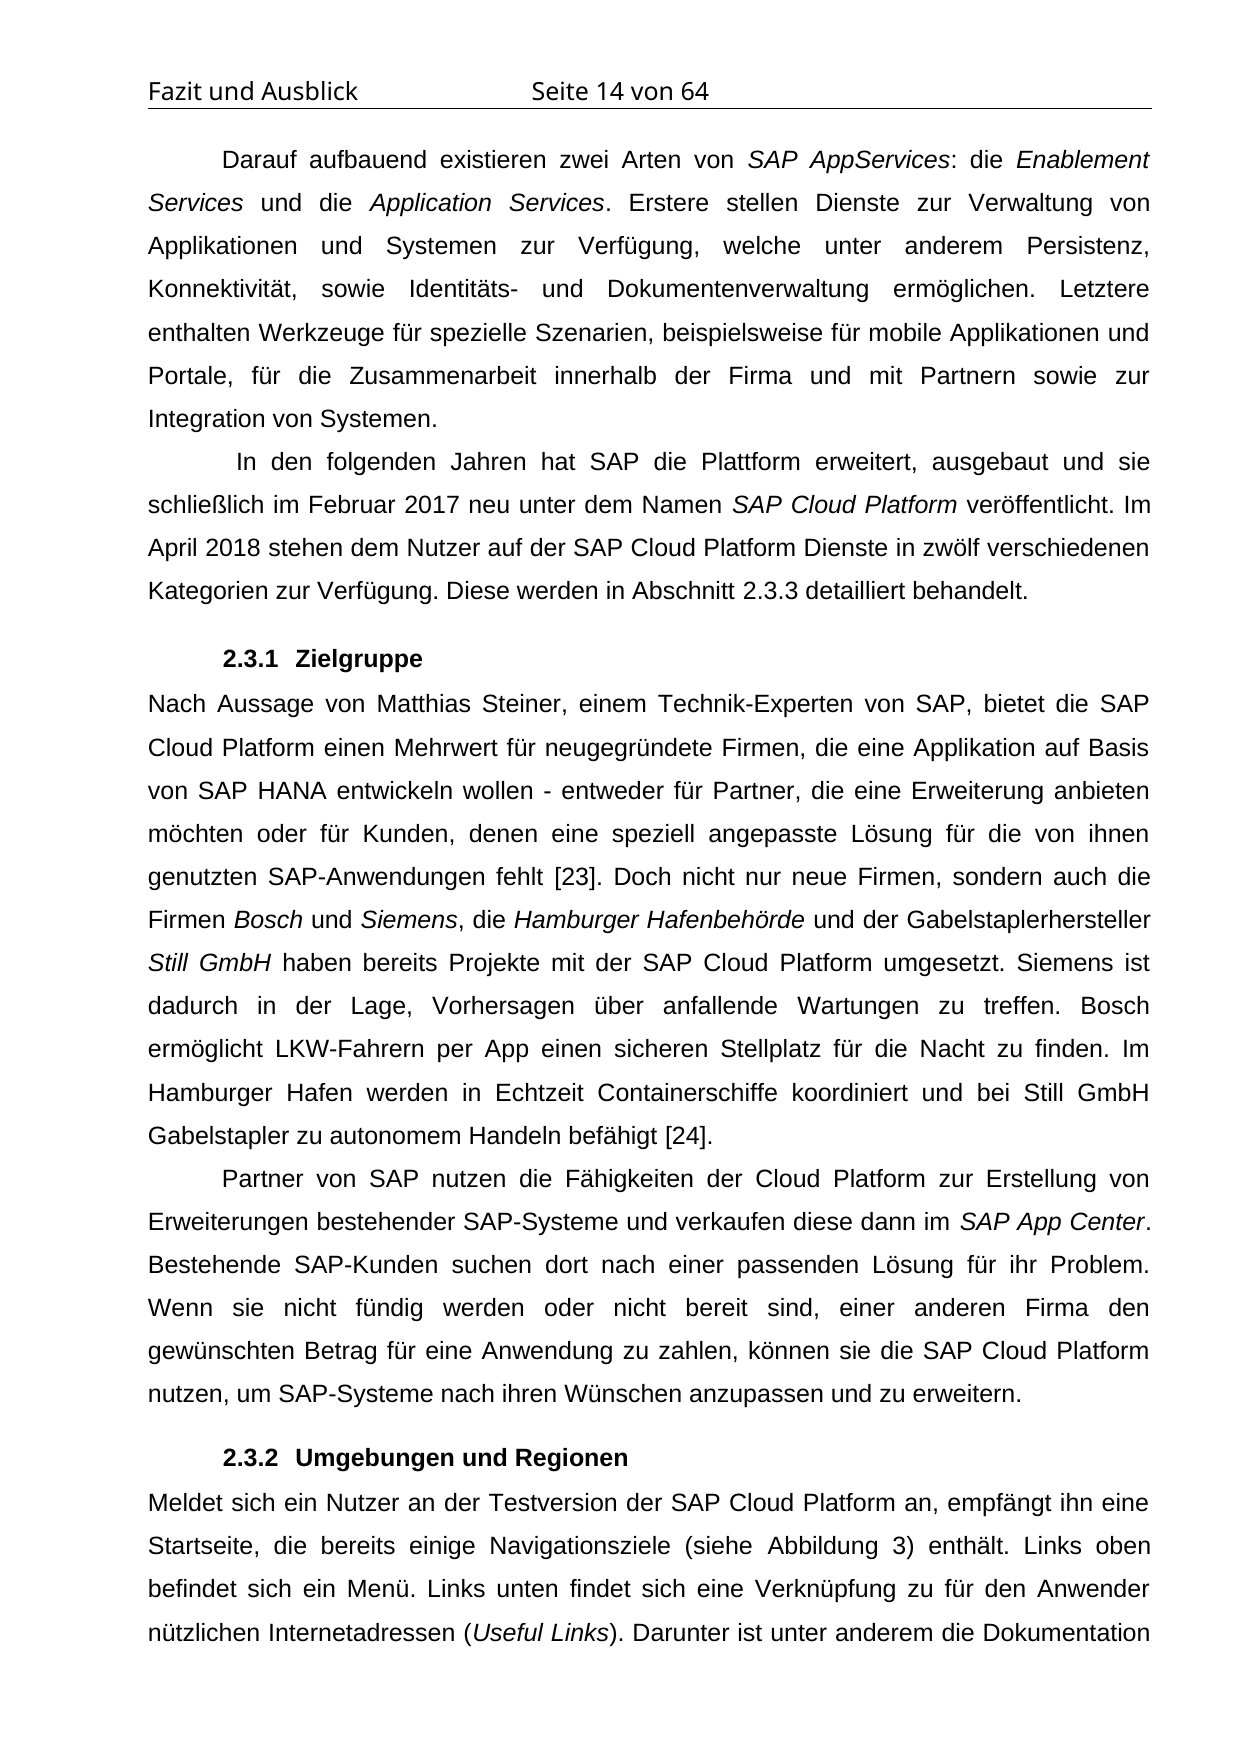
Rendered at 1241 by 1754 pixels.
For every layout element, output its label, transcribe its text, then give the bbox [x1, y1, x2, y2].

subtitle Zielgruppe [223, 644, 1152, 673]
text Partner von SAP nutzen die Fähigkeiten der Cloud Platform zur Erstellung von Erweiterungen bestehender SAP-Systeme und verkaufen diese dann im SAP App Center. Bestehende SAP-Kunden suchen dort nach einer passenden Lösung für ihr Problem. Wenn sie nicht fündig werden oder nicht bereit sind, einer anderen Firma den gewünschten Betrag für eine Anwendung zu zahlen, können sie die SAP Cloud Platform nutzen, um SAP-Systeme nach ihren Wünschen anzupassen und zu erweitern. [148, 1164, 1152, 1408]
text Darauf aufbauend existieren zwei Arten von SAP AppServices: die Enablement Services und die Application Services. Erstere stellen Dienste zur Verwaltung von Applikationen und Systemen zur Verfügung, welche unter anderem Persistenz, Konnektivität, sowie Identitäts- und Dokumentenverwaltung ermöglichen. Letztere enthalten Werkzeuge für spezielle Szenarien, beispielsweise für mobile Applikationen und Portale, für die Zusammenarbeit innerhalb der Firma und mit Partnern sowie zur Integration von Systemen. [148, 145, 1152, 433]
text In den folgenden Jahren hat SAP die Plattform erweitert, ausgebaut und sie schließlich im Februar 2017 neu unter dem Namen SAP Cloud Platform veröffentlicht. Im April 2018 stehen dem Nutzer auf der SAP Cloud Platform Dienste in zwölf verschiedenen Kategorien zur Verfügung. Diese werden in Abschnitt 2.3.3 detailliert behandelt. [148, 447, 1152, 605]
text Nach Aussage von Matthias Steiner, einem Technik-Experten von SAP, bietet die SAP Cloud Platform einen Mehrwert für neugegründete Firmen, die eine Applikation auf Basis von SAP HANA entwickeln wollen - entweder für Partner, die eine Erweiterung anbieten möchten oder für Kunden, denen eine speziell angepasste Lösung für die von ihnen genutzten SAP-Anwendungen fehlt . Doch nicht nur neue Firmen, sondern auch die Firmen Bosch und Siemens, die Hamburger Hafenbehörde und der Gabelstaplerhersteller Still GmbH haben bereits Projekte mit der SAP Cloud Platform umgesetzt. Siemens ist dadurch in der Lage, Vorhersagen über anfallende Wartungen zu treffen. Bosch ermöglicht LKW-Fahrern per App einen sicheren Stellplatz für die Nacht zu finden. Im Hamburger Hafen werden in Echtzeit Containerschiffe koordiniert und bei Still GmbH Gabelstapler zu autonomem Handeln befähigt . [148, 689, 1152, 1149]
subtitle Umgebungen und Regionen [223, 1443, 1152, 1472]
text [148, 1488, 1152, 1646]
